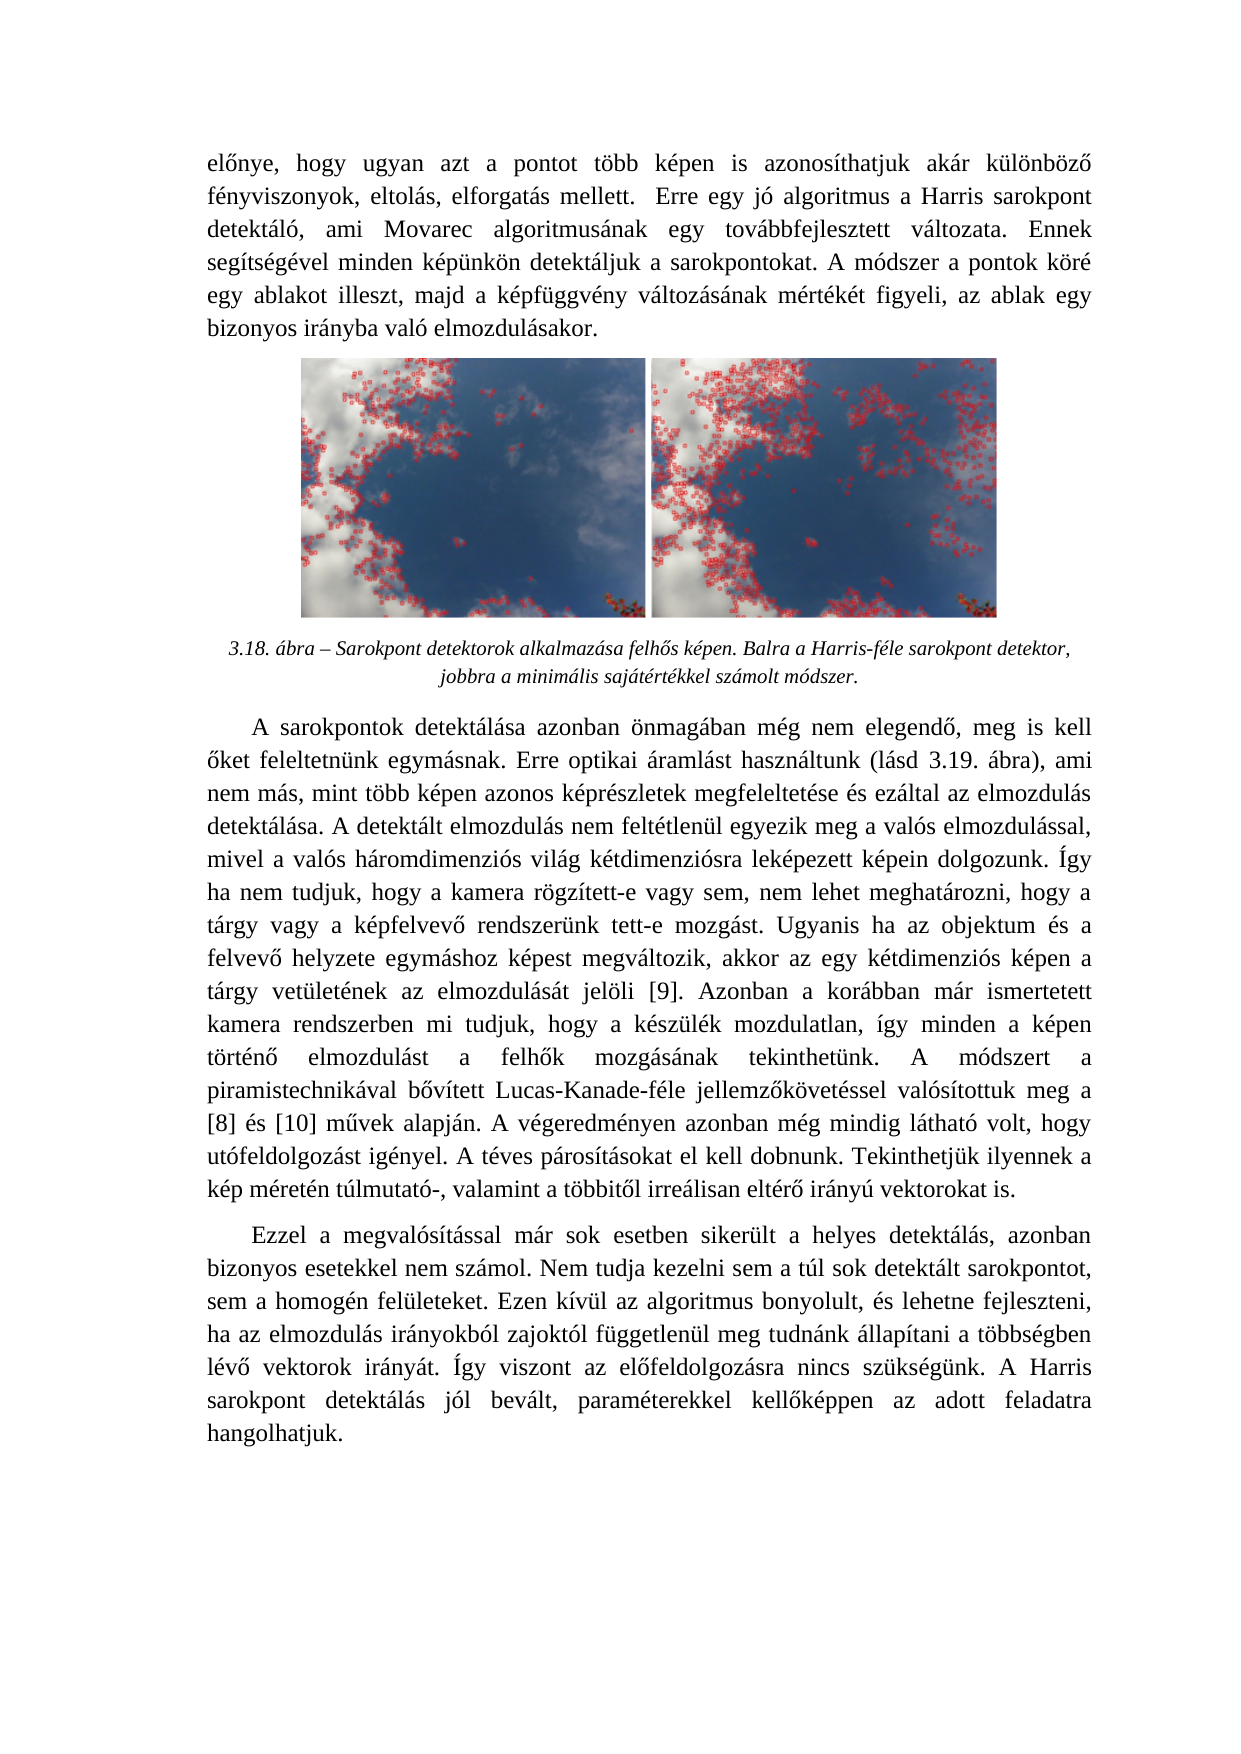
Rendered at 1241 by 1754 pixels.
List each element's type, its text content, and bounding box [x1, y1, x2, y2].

picture [301, 358, 999, 620]
text Ezzel a megvalósítással már sok esetben sikerült a helyes detektálás, azonban bizonyos esetekkel nem számol. Nem tudja kezelni sem a túl sok detektált sarokpontot, sem a homogén felületeket. Ezen kívül az algoritmus bonyolult, és lehetne fejleszteni, ha az elmozdulás irányokból zajoktól függetlenül meg tudnánk állapítani a többségben lévő vektorok irányát. Így viszont az előfeldolgozásra nincs szükségünk. A Harris sarokpont detektálás jól bevált, paraméterekkel kellőképpen az adott feladatra hangolhatjuk. [207, 1220, 1092, 1447]
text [207, 148, 1092, 342]
